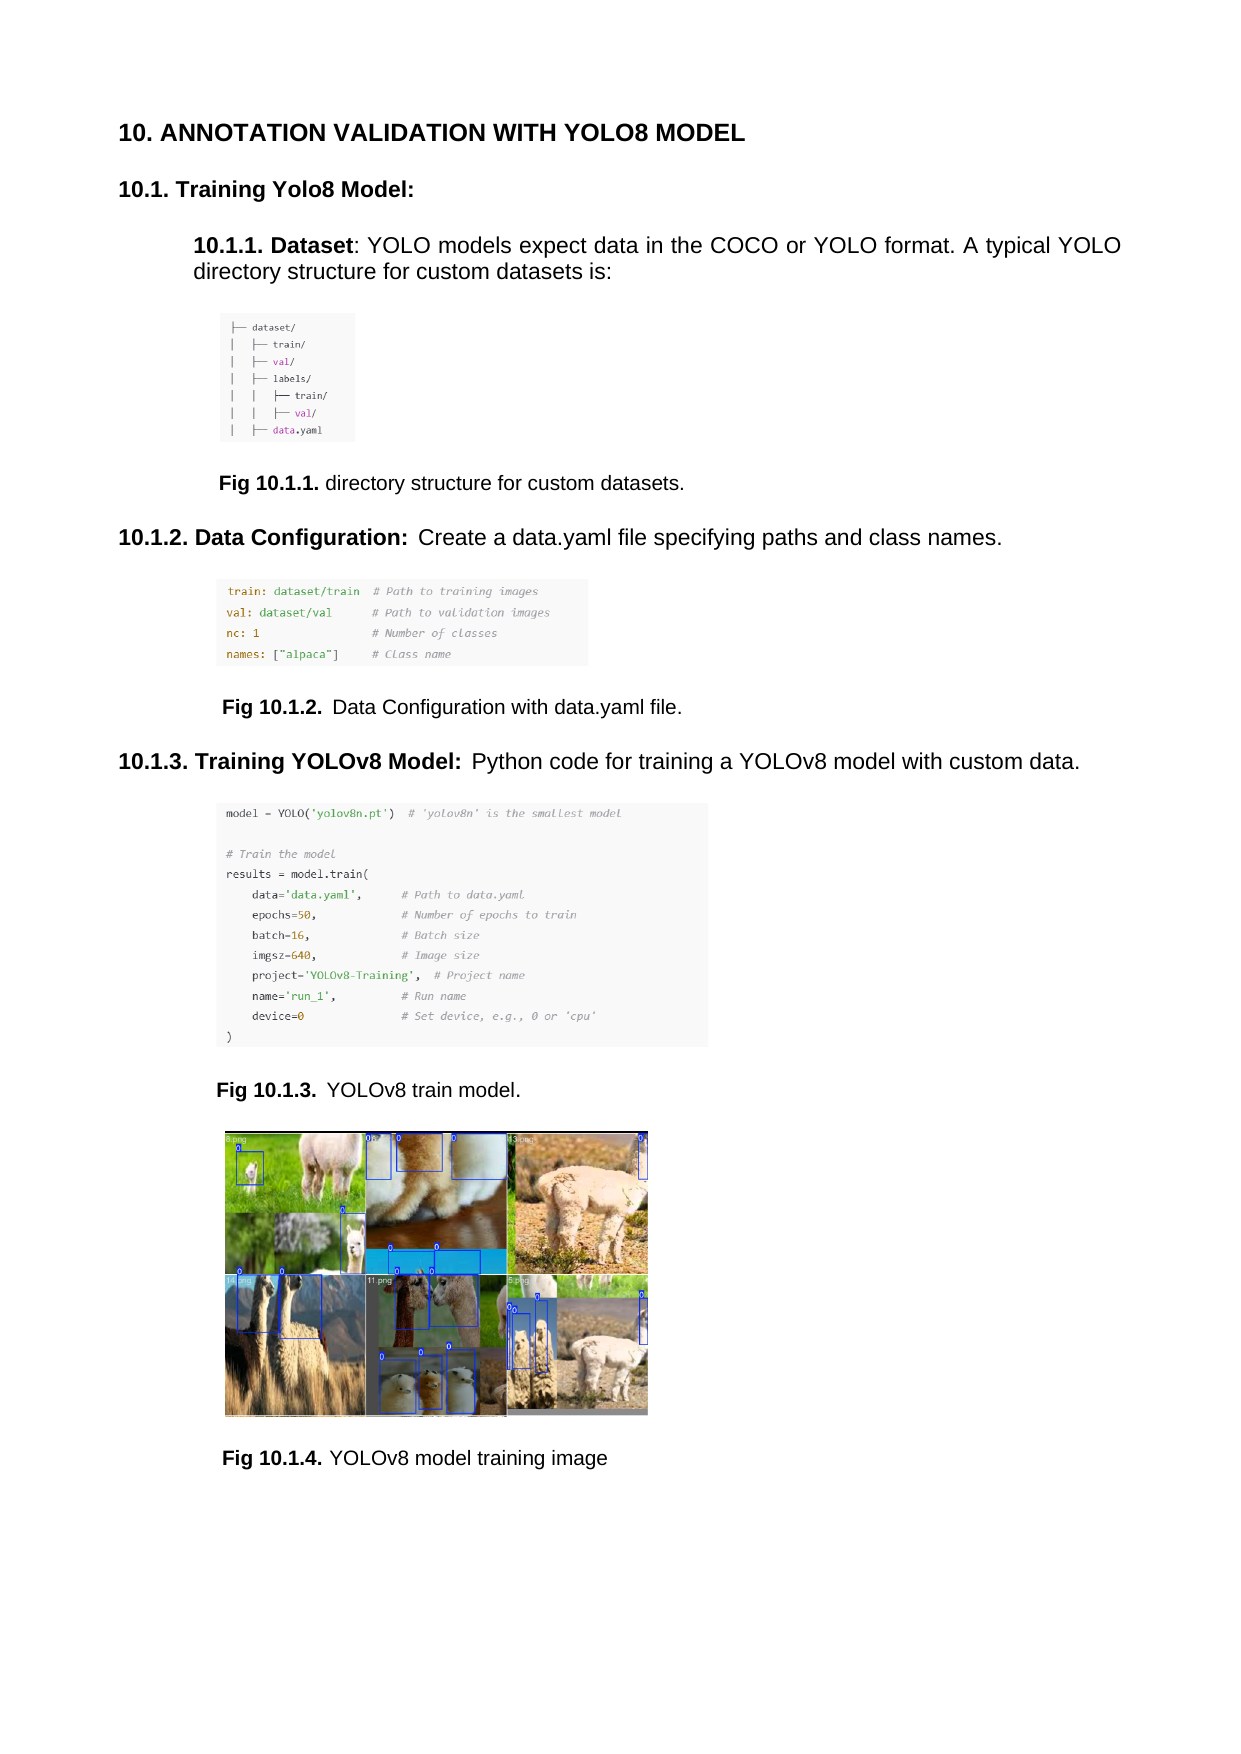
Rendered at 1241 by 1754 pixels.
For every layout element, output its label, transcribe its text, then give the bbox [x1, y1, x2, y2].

subtitle 10. ANNOTATION VALIDATION WITH YOLO8 MODEL [118, 118, 1122, 147]
text Fig 10.1.4. YOLOv8 model training image [118, 1445, 1122, 1469]
picture [216, 803, 709, 1047]
subtitle Fig 10.1.1. directory structure for custom datasets. [118, 471, 1122, 494]
subtitle 10.1.2. Data Configuration: Create a data.yaml file specifying paths and class names. [118, 524, 1122, 550]
subtitle 10.1.1. Dataset: YOLO models expect data in the COCO or YOLO format. A typical YOLO directory structure for custom datasets is: [193, 232, 1122, 284]
subtitle 10.1. Training Yolo8 Model: [118, 176, 1122, 202]
subtitle Fig 10.1.2. Data Configuration with data.yaml file. [118, 695, 1122, 719]
picture [220, 313, 356, 442]
picture [225, 1131, 648, 1417]
subtitle 10.1.3. Training YOLOv8 Model: Python code for training a YOLOv8 model with custom data. [118, 748, 1122, 774]
subtitle Fig 10.1.3. YOLOv8 train model. [118, 1076, 1122, 1102]
picture [216, 579, 589, 666]
